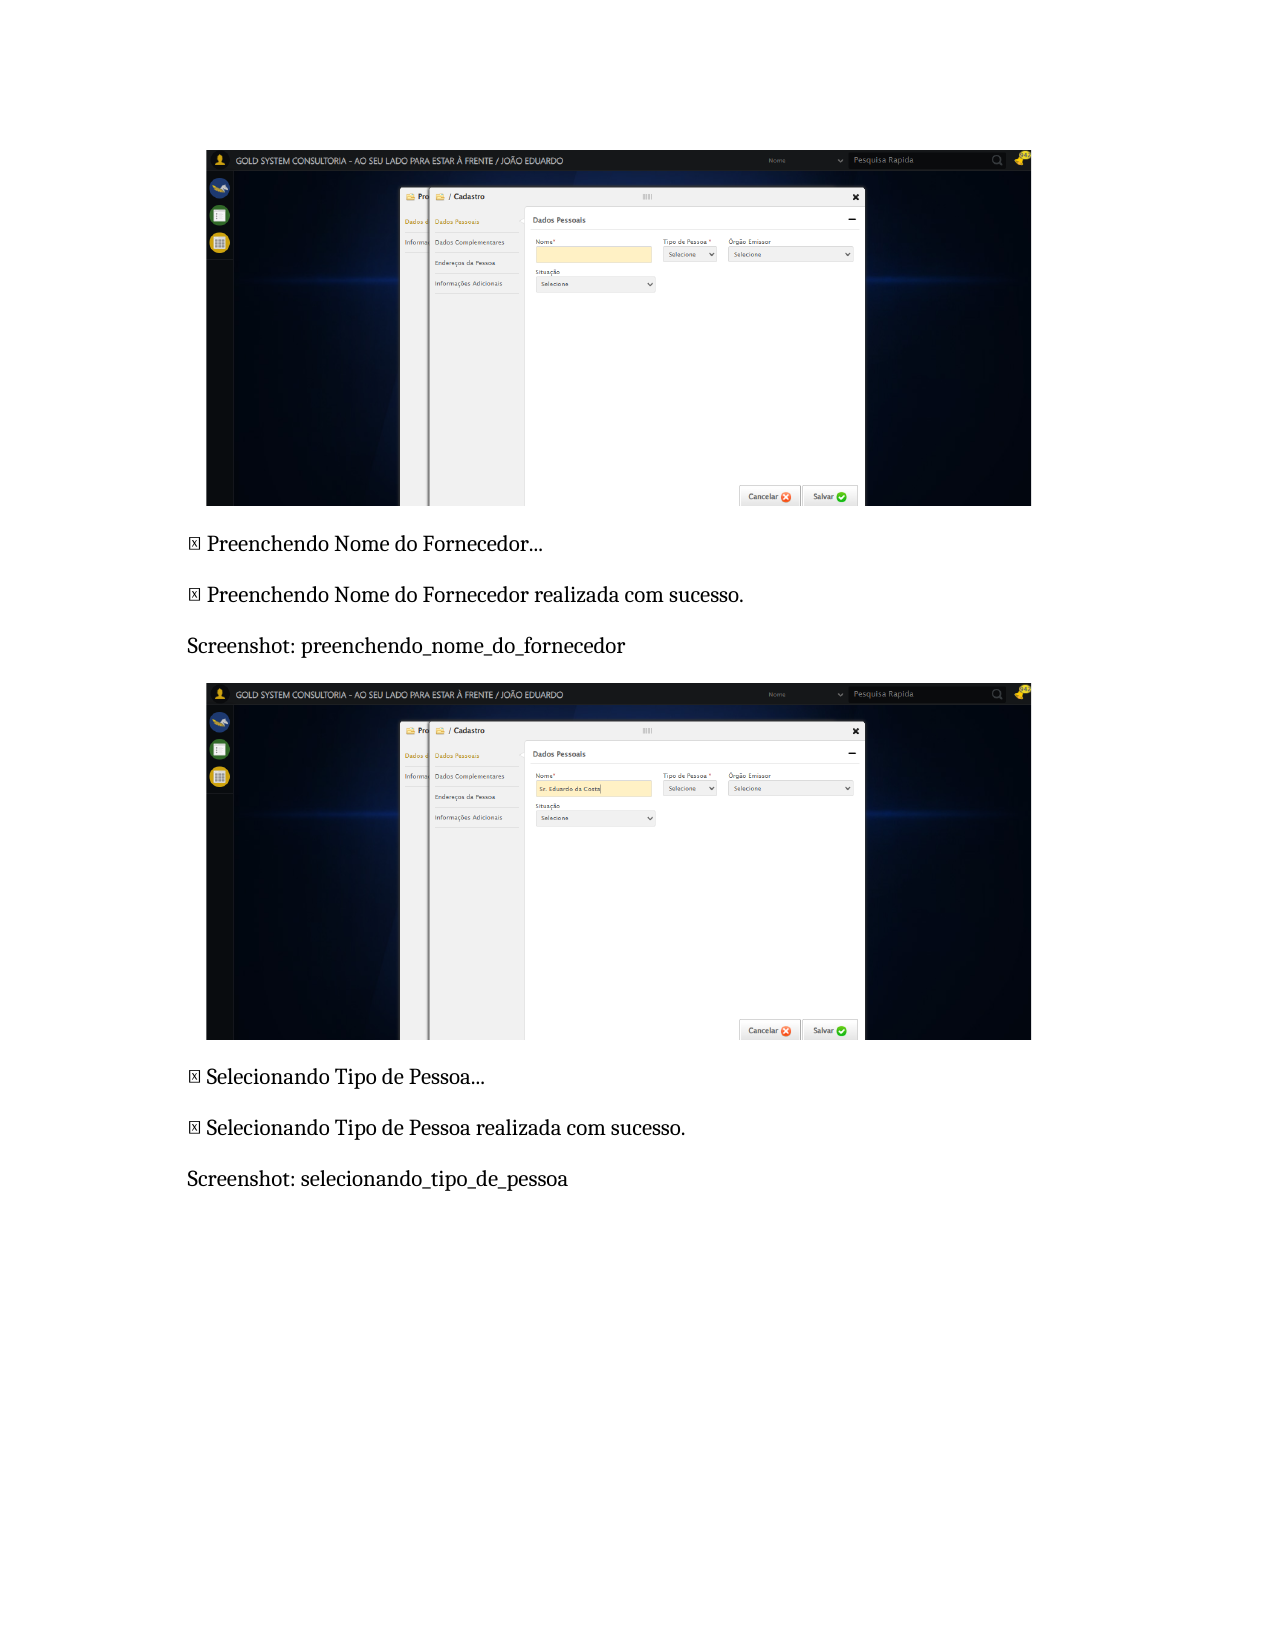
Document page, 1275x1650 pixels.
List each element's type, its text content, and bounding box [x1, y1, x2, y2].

text Screenshot: preenchendo_nome_do_fornecedor [187, 632, 1087, 659]
text 🔄 Preenchendo Nome do Fornecedor... [187, 530, 1087, 557]
text ✅ Selecionando Tipo de Pessoa realizada com sucesso. [187, 1115, 1087, 1141]
text ✅ Preenchendo Nome do Fornecedor realizada com sucesso. [187, 581, 1087, 608]
picture [206, 150, 1032, 506]
text 🔄 Selecionando Tipo de Pessoa... [187, 1064, 1087, 1090]
text Screenshot: selecionando_tipo_de_pessoa [187, 1166, 1087, 1192]
picture [206, 683, 1032, 1040]
